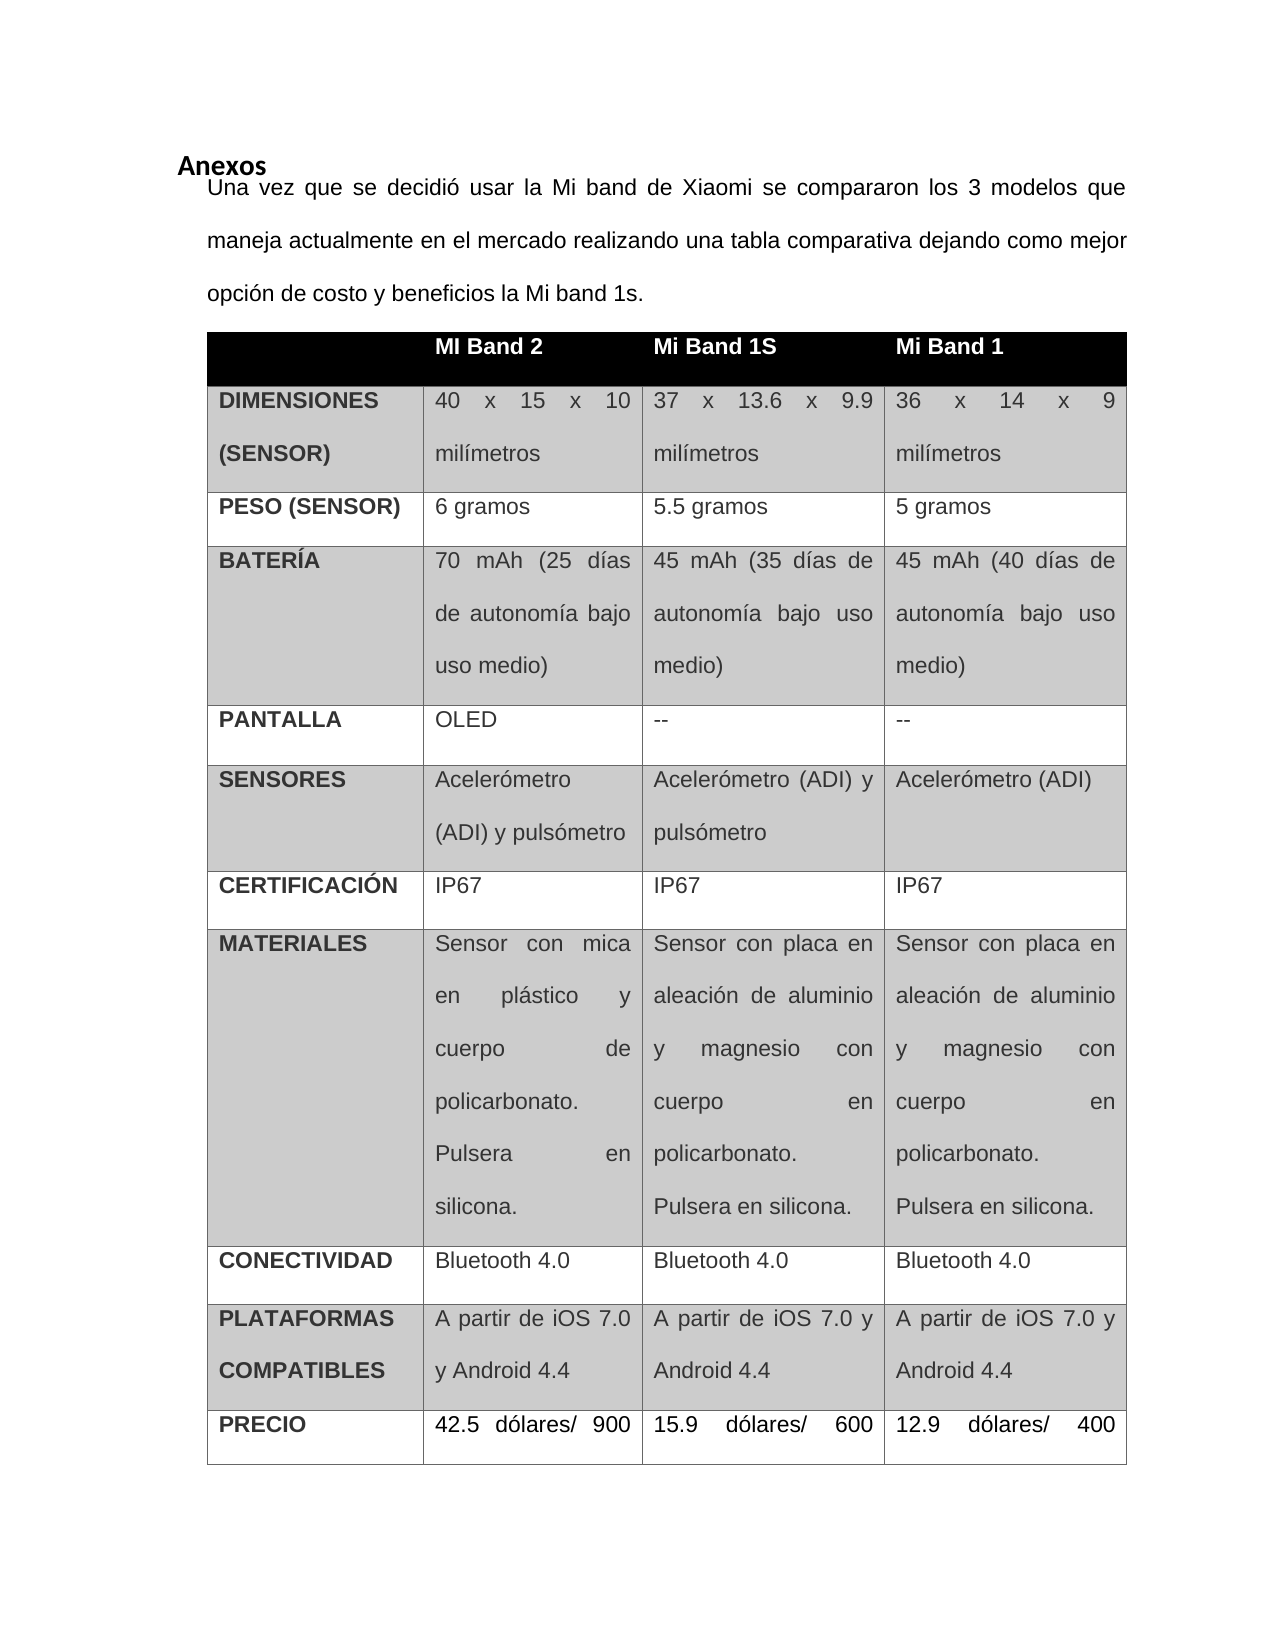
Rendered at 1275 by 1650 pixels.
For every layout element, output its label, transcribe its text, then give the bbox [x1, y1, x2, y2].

table_cell -- [643, 706, 884, 765]
table_cell 5.5 gramos [643, 493, 884, 546]
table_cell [424, 1411, 642, 1464]
table_cell Bluetooth 4.0 [643, 1247, 884, 1304]
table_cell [885, 1411, 1126, 1464]
table_cell 45 mAh (35 días de autonomía bajo uso medio) [643, 547, 884, 705]
table_cell 45 mAh (40 días de autonomía bajo uso medio) [885, 547, 1126, 705]
table_cell CERTIFICACIÓN [208, 872, 423, 928]
table_header [208, 333, 423, 386]
table_cell IP67 [643, 872, 884, 928]
table_cell -- [885, 706, 1126, 765]
table_cell A partir de iOS 7.0 y Android 4.4 [885, 1305, 1126, 1410]
table_cell Acelerómetro (ADI) [885, 766, 1126, 871]
table_cell Bluetooth 4.0 [885, 1247, 1126, 1304]
table_cell Sensor con mica en plástico y cuerpo de policarbonato. Pulsera en silicona. [424, 930, 642, 1246]
table_cell 70 mAh (25 días de autonomía bajo uso medio) [424, 547, 642, 705]
table_cell Acelerómetro (ADI) y pulsómetro [424, 766, 642, 871]
table_header Mi Band 1 [885, 333, 1126, 386]
table_cell IP67 [885, 872, 1126, 928]
table_cell 5 gramos [885, 493, 1126, 546]
table_cell Sensor con placa en aleación de aluminio y magnesio con cuerpo en policarbonato. Pulsera en silicona. [643, 930, 884, 1246]
table_header MI Band 2 [424, 333, 642, 386]
table_cell PRECIO [208, 1411, 423, 1464]
table_cell 36 x 14 x 9 milímetros [885, 387, 1126, 492]
table_cell A partir de iOS 7.0 y Android 4.4 [424, 1305, 642, 1410]
table_cell 37 x 13.6 x 9.9 milímetros [643, 387, 884, 492]
table_cell PANTALLA [208, 706, 423, 765]
table_cell OLED [424, 706, 642, 765]
table_cell MATERIALES [208, 930, 423, 1246]
table_cell Acelerómetro (ADI) y pulsómetro [643, 766, 884, 871]
table_cell IP67 [424, 872, 642, 928]
table_cell 6 gramos [424, 493, 642, 546]
table_cell Sensor con placa en aleación de aluminio y magnesio con cuerpo en policarbonato. Pulsera en silicona. [885, 930, 1126, 1246]
text Una vez que se decidió usar la Mi band de Xiaomi se compararon los 3 modelos que maneja actualmente en el mercado realizando una tabla comparativa dejando como mejor opción de costo y beneficios la Mi band 1s. [207, 174, 1127, 306]
table_cell SENSORES [208, 766, 423, 871]
table_cell BATERÍA [208, 547, 423, 705]
table_header Mi Band 1S [643, 333, 884, 386]
table_cell Bluetooth 4.0 [424, 1247, 642, 1304]
table_cell CONECTIVIDAD [208, 1247, 423, 1304]
table_cell A partir de iOS 7.0 y Android 4.4 [643, 1305, 884, 1410]
table_cell PLATAFORMAS COMPATIBLES [208, 1305, 423, 1410]
table_cell 40 x 15 x 10 milímetros [424, 387, 642, 492]
table_cell PESO (SENSOR) [208, 493, 423, 546]
table_cell DIMENSIONES (SENSOR) [208, 387, 423, 492]
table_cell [643, 1411, 884, 1464]
